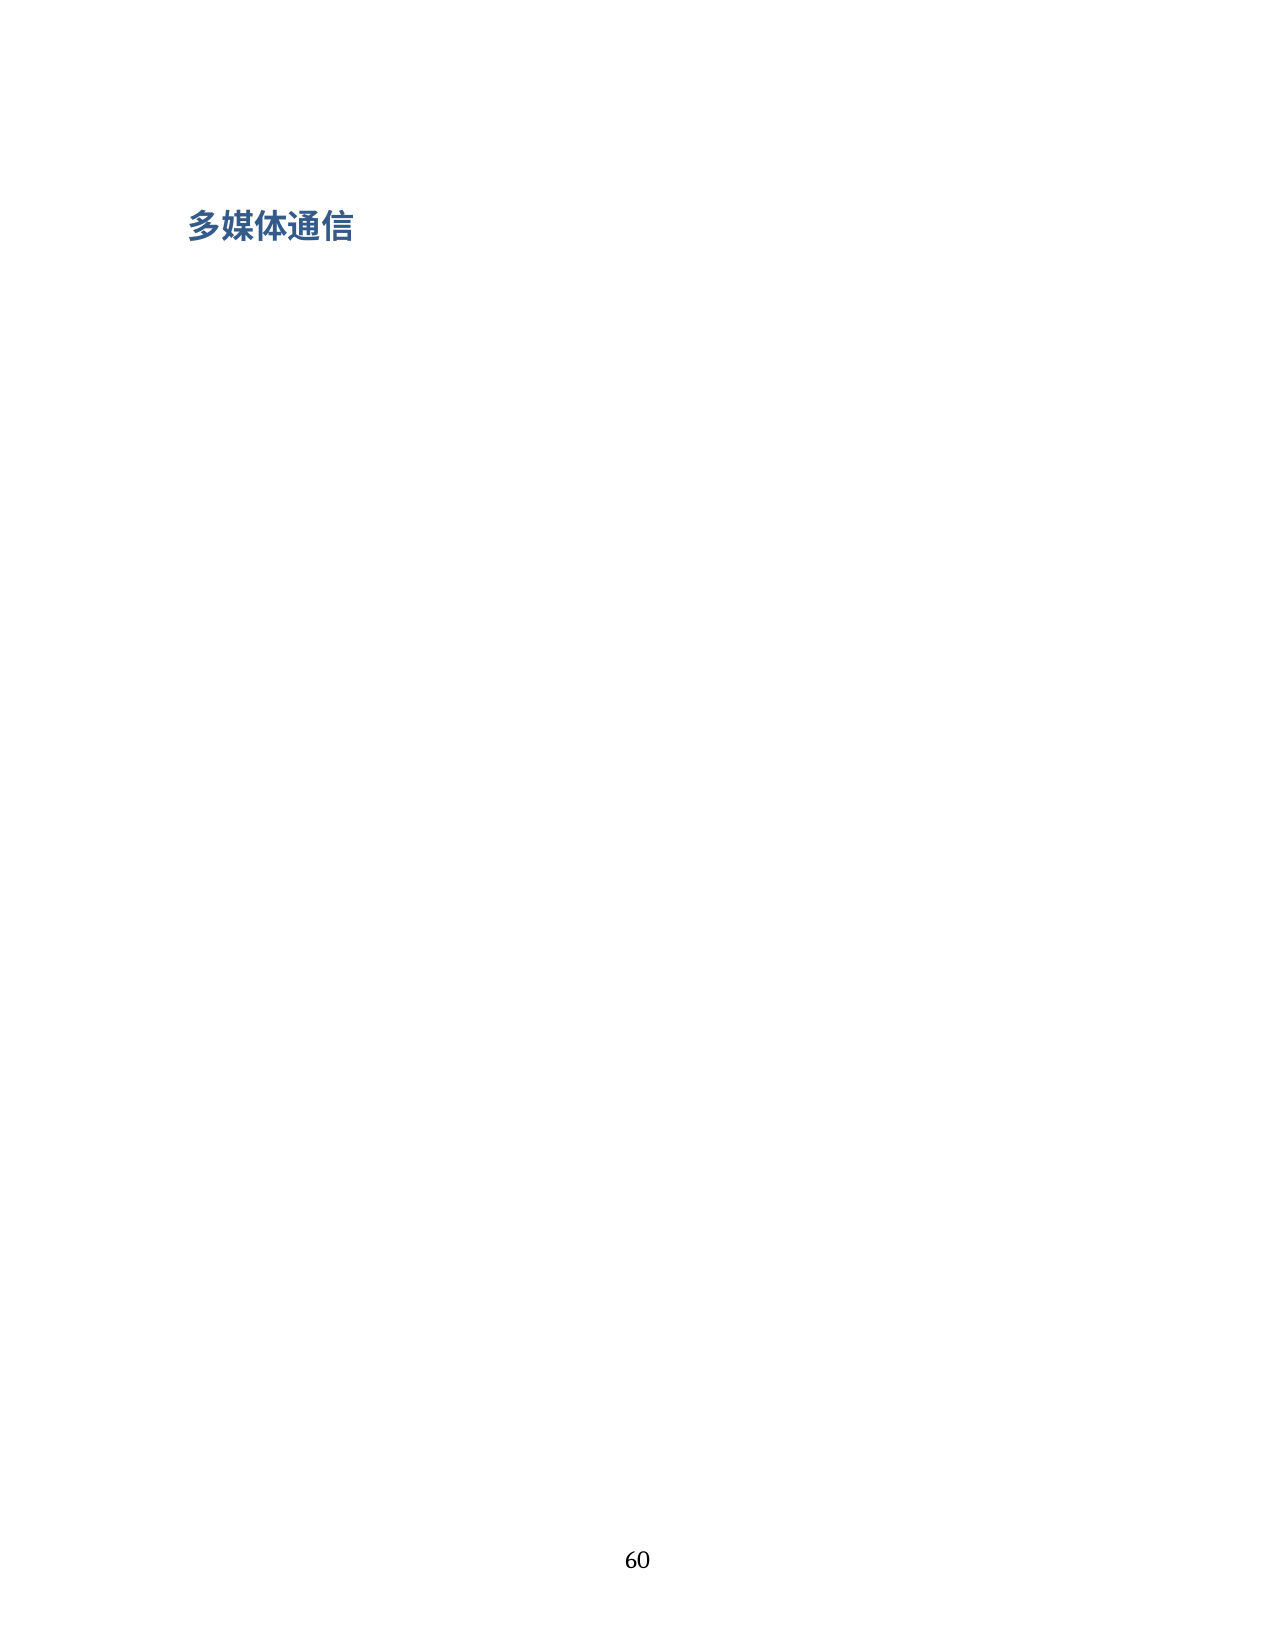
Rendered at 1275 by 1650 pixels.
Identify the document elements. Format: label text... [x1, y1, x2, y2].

subtitle 多媒体通信 [187, 200, 1087, 248]
